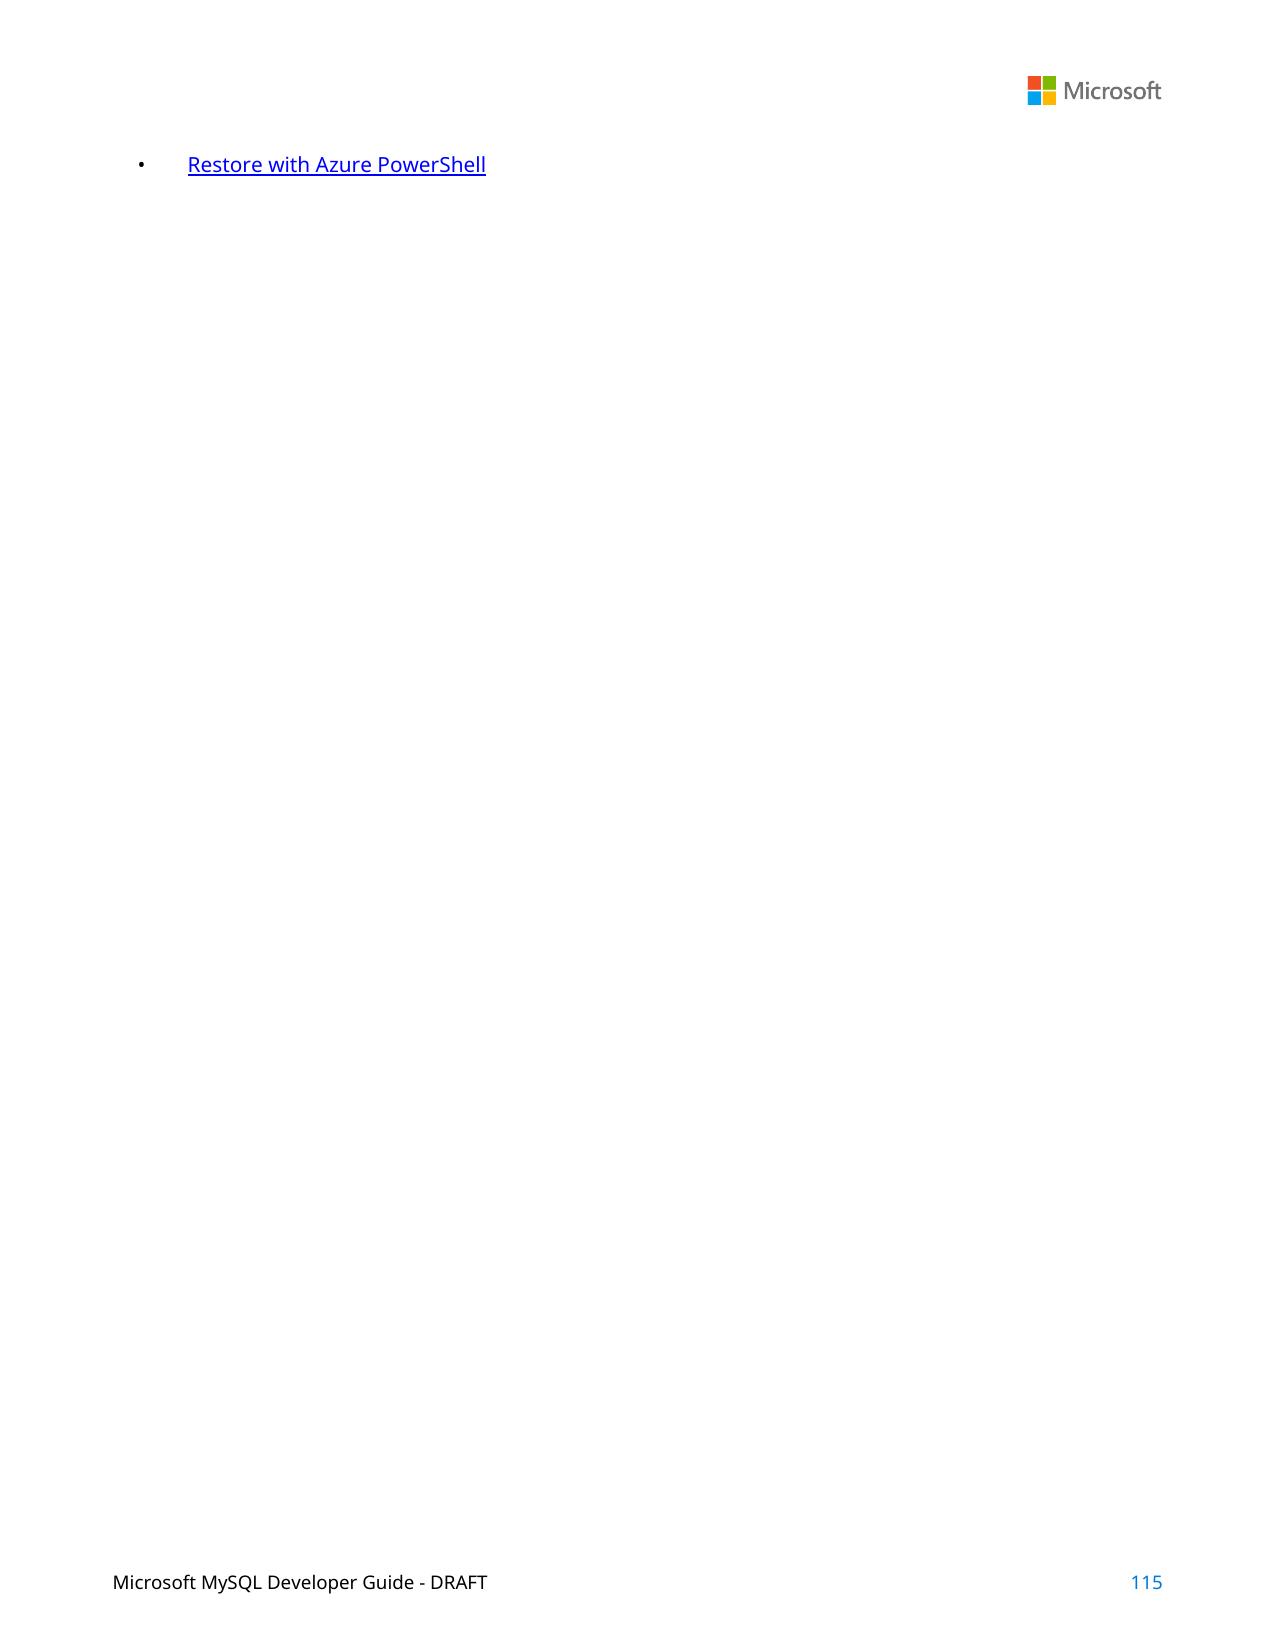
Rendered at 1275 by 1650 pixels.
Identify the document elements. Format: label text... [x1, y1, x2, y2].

list Restore with Azure PowerShell [137, 150, 1162, 178]
picture [1026, 75, 1163, 107]
